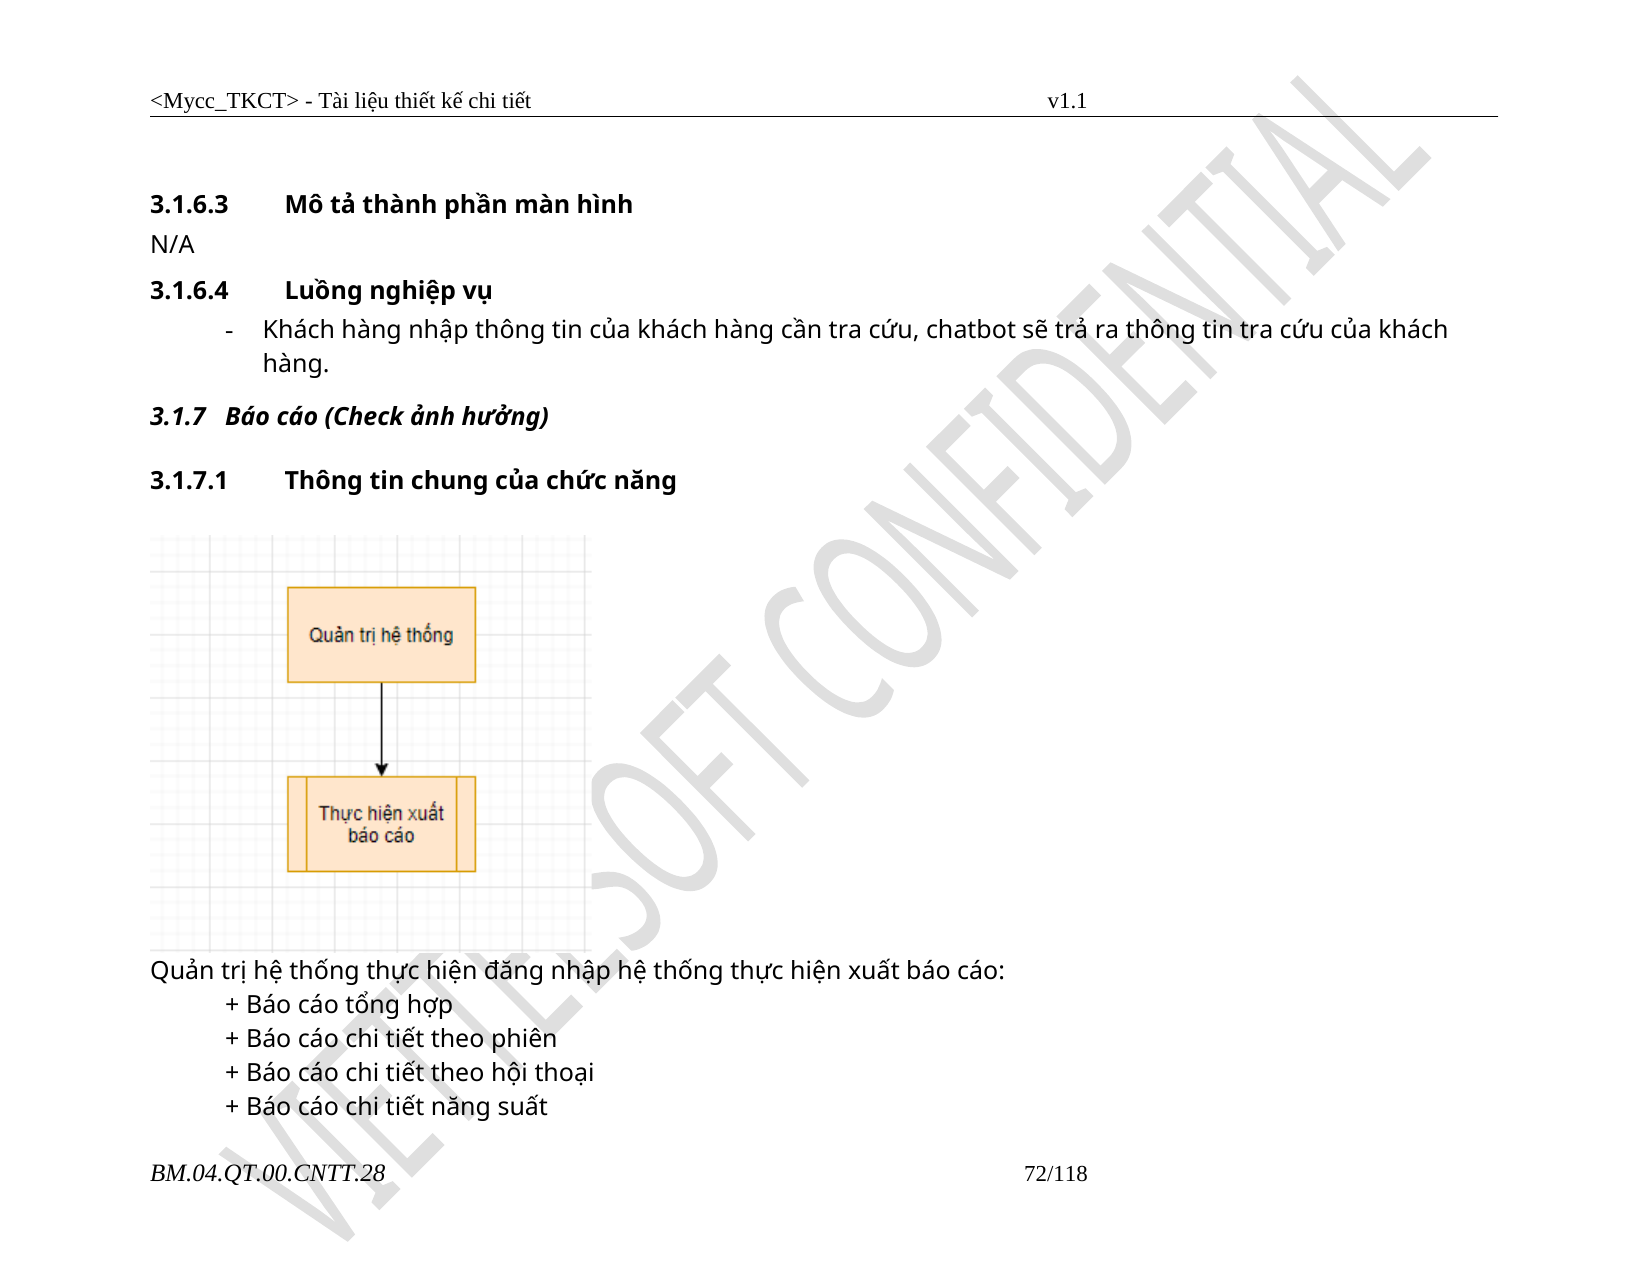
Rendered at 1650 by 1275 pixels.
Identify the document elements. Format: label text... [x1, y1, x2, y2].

subtitle Thông tin chung của chức năng [150, 462, 1500, 497]
list Khách hàng nhập thông tin của khách hàng cần tra cứu, chatbot sẽ trả ra thông tin tra cứu của khách hàng. [225, 312, 1500, 380]
subtitle Báo cáo (Check ảnh hưởng) [150, 399, 1500, 433]
picture [150, 535, 592, 953]
subtitle Luồng nghiệp vụ [150, 273, 1500, 307]
text Quản trị hệ thống thực hiện đăng nhập hệ thống thực hiện xuất báo cáo: [150, 952, 1500, 986]
text + Báo cáo chi tiết theo hội thoại [225, 1054, 1500, 1089]
text + Báo cáo chi tiết năng suất [225, 1089, 1500, 1123]
text N/A [150, 226, 1500, 260]
text + Báo cáo chi tiết theo phiên [225, 1021, 1500, 1054]
subtitle Mô tả thành phần màn hình [150, 187, 1500, 221]
text + Báo cáo tổng hợp [225, 986, 1500, 1021]
